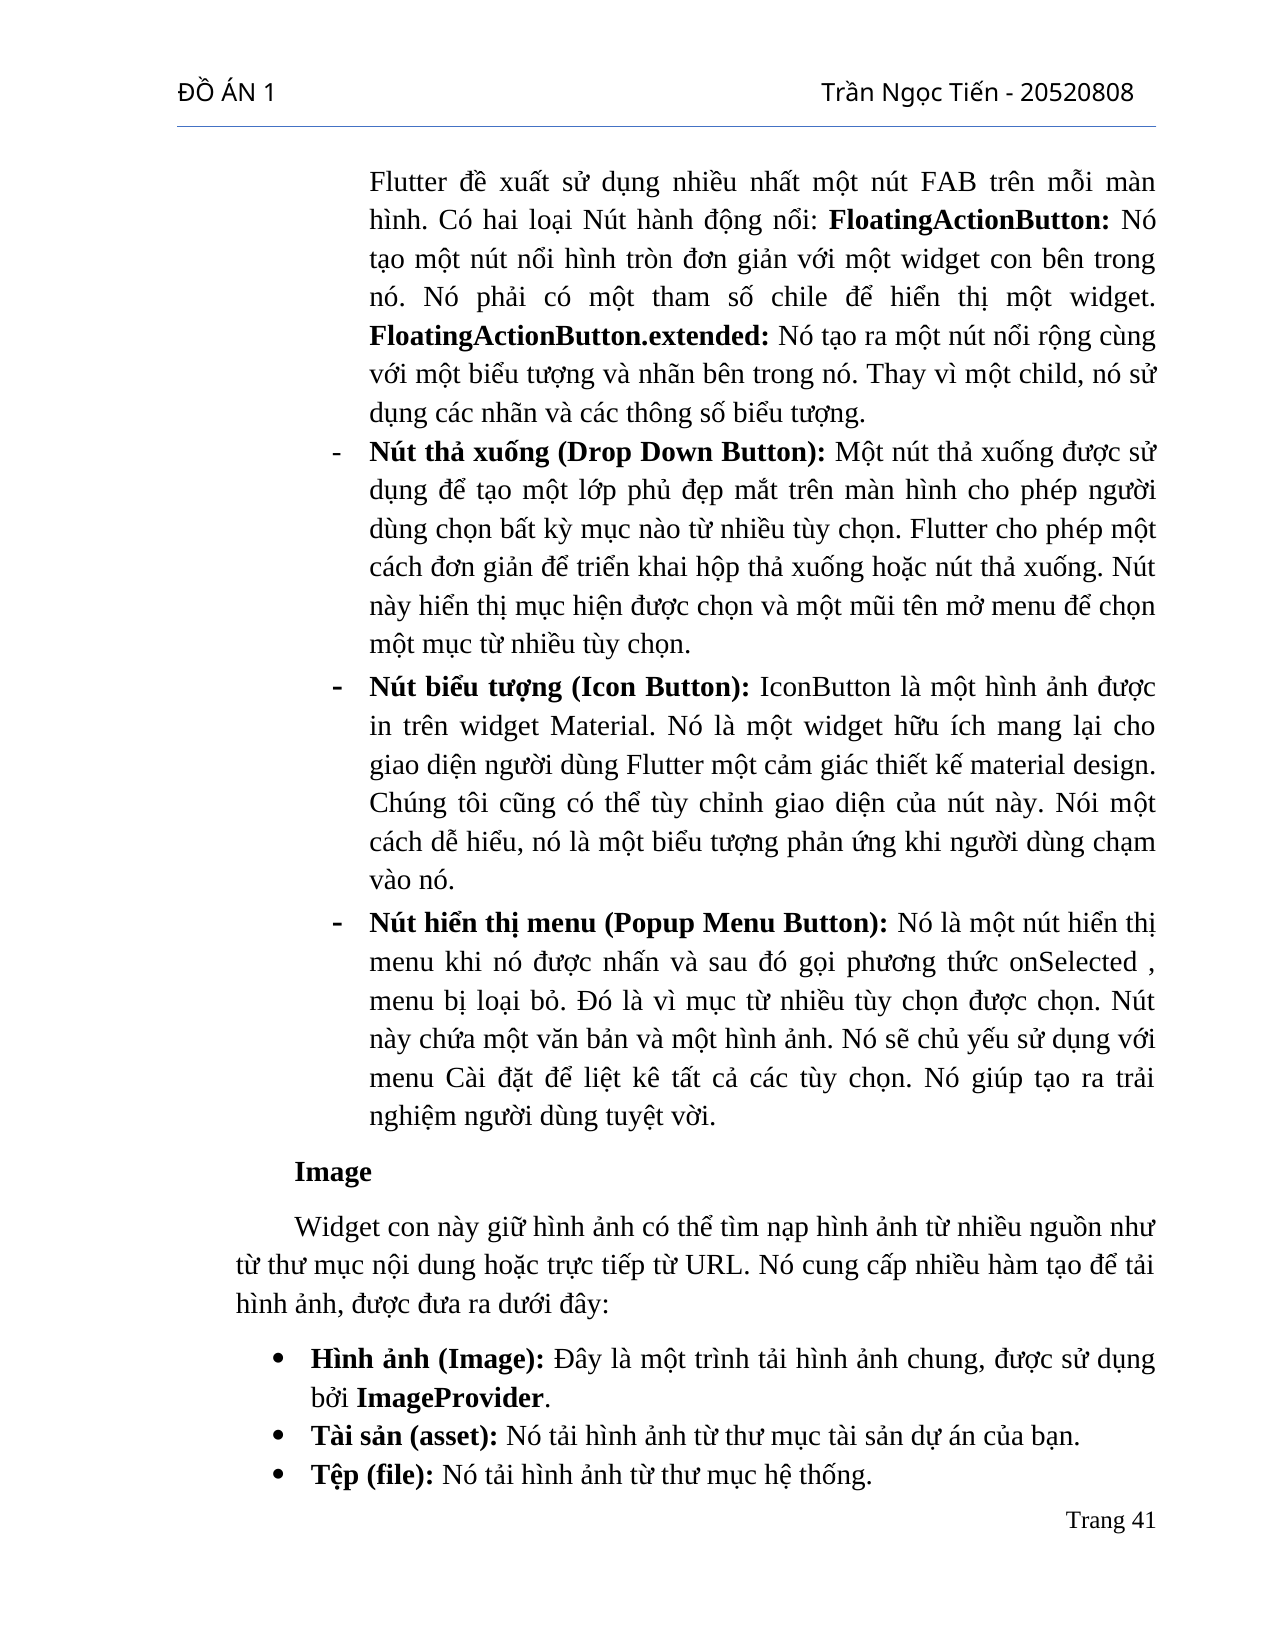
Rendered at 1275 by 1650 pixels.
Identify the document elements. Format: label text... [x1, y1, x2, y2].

list Hình ảnh (Image): Đây là một trình tải hình ảnh chung, được sử dụng bởi ImageProvider. [273, 1341, 1156, 1413]
list Nút biểu tượng (Icon Button): IconButton là một hình ảnh được in trên widget Material. Nó là một widget hữu ích mang lại cho giao diện người dùng Flutter một cảm giác thiết kế material design. Chúng tôi cũng có thể tùy chỉnh giao diện của nút này. Nói một cách dễ hiểu, nó là một biểu tượng phản ứng khi người dùng chạm vào nó. [332, 665, 1156, 896]
list Tài sản (asset): Nó tải hình ảnh từ thư mục tài sản dự án của bạn. [273, 1418, 1156, 1452]
text Image [236, 1154, 1156, 1187]
list Tệp (file): Nó tải hình ảnh từ thư mục hệ thống. [273, 1457, 1156, 1491]
list Nút hiển thị menu (Popup Menu Button): Nó là một nút hiển thị menu khi nó được nhấn và sau đó gọi phương thức onSelected , menu bị loại bỏ. Đó là vì mục từ nhiều tùy chọn được chọn. Nút này chứa một văn bản và một hình ảnh. Nó sẽ chủ yếu sử dụng với menu Cài đặt để liệt kê tất cả các tùy chọn. Nó giúp tạo ra trải nghiệm người dùng tuyệt vời. [332, 901, 1156, 1132]
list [332, 164, 1156, 429]
list Nút thả xuống (Drop Down Button): Một nút thả xuống được sử dụng để tạo một lớp phủ đẹp mắt trên màn hình cho phép người dùng chọn bất kỳ mục nào từ nhiều tùy chọn. Flutter cho phép một cách đơn giản để triển khai hộp thả xuống hoặc nút thả xuống. Nút này hiển thị mục hiện được chọn và một mũi tên mở menu để chọn một mục từ nhiều tùy chọn. [332, 434, 1156, 660]
text Widget con này giữ hình ảnh có thể tìm nạp hình ảnh từ nhiều nguồn như từ thư mục nội dung hoặc trực tiếp từ URL. Nó cung cấp nhiều hàm tạo để tải hình ảnh, được đưa ra dưới đây: [236, 1209, 1156, 1319]
